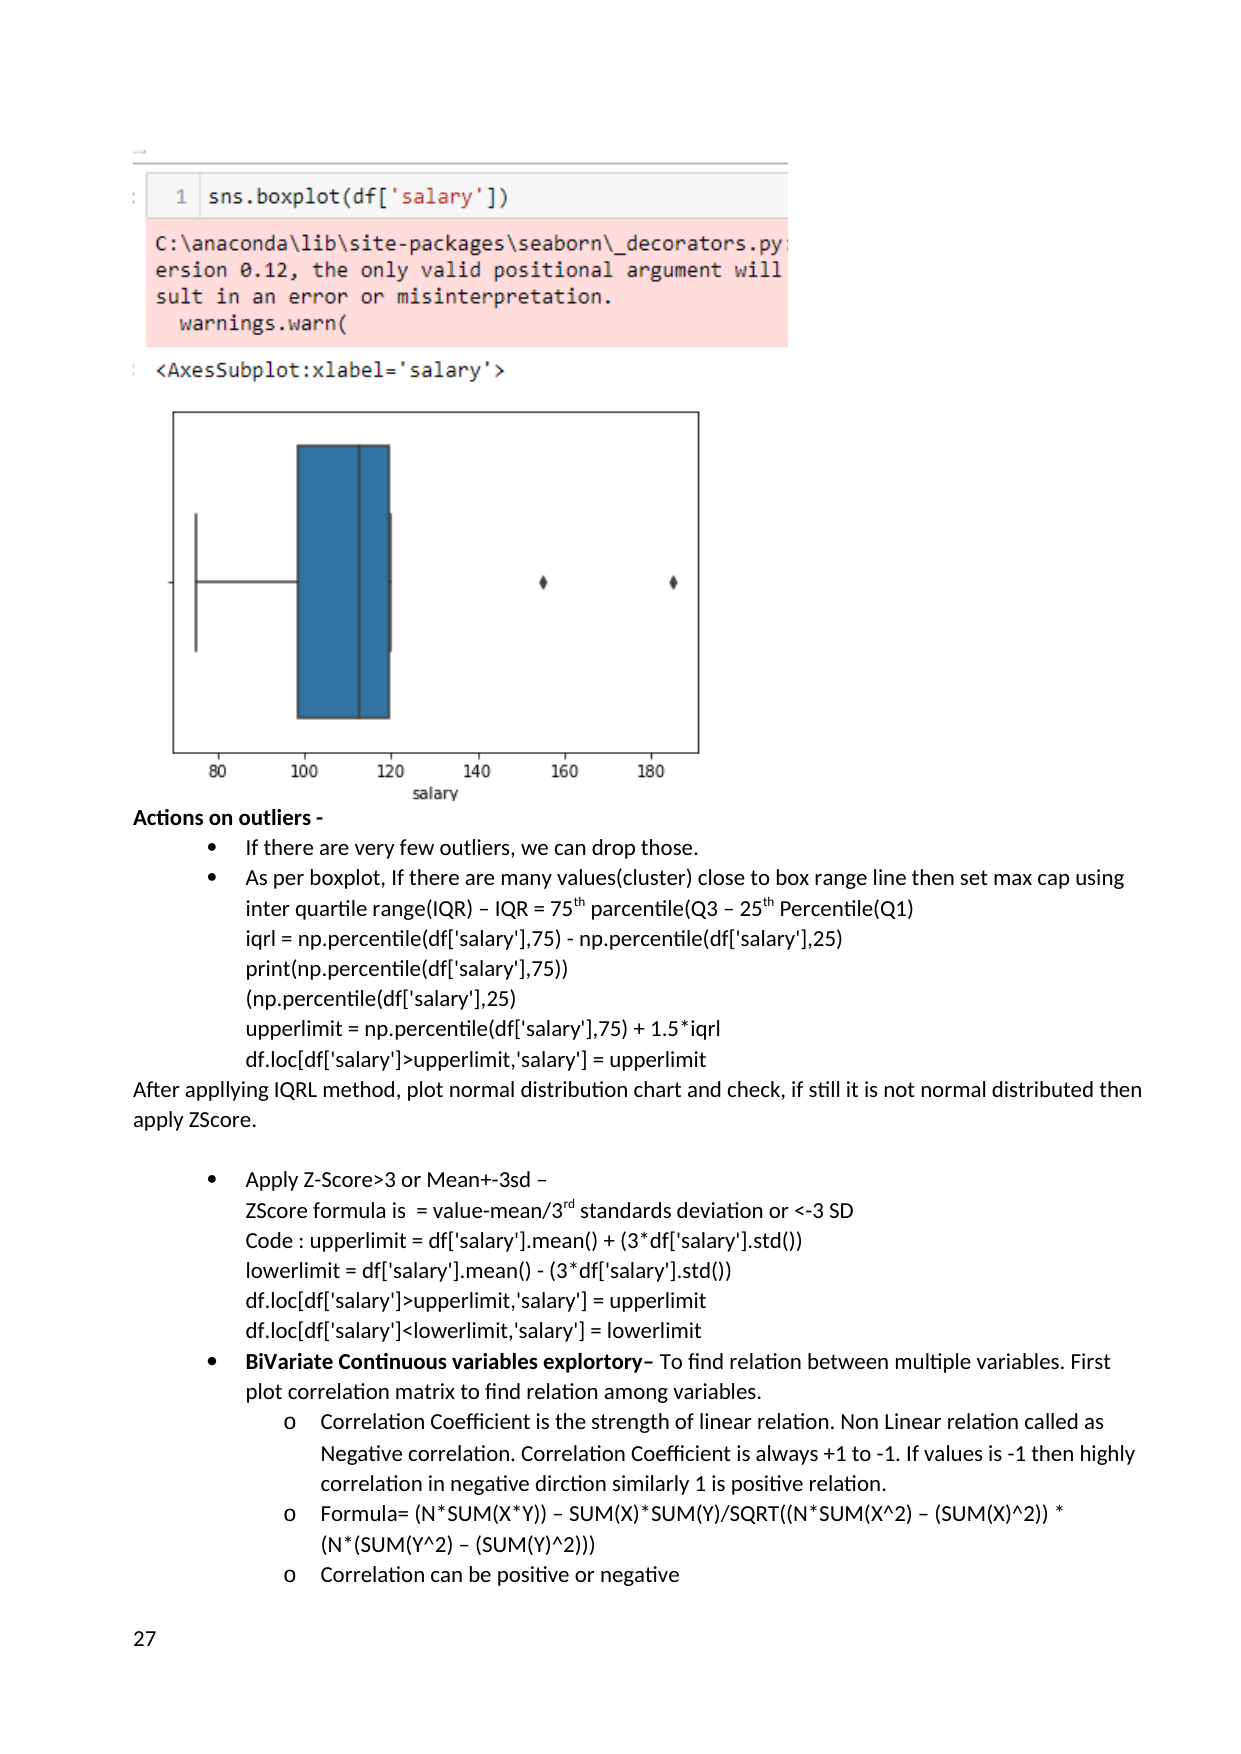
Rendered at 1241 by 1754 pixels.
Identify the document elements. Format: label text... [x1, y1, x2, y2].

text Actions on outliers - [133, 803, 1152, 831]
list BiVariate Continuous variables explortory– To find relation between multiple variables. First plot correlation matrix to find relation among variables. [208, 1347, 1152, 1405]
list iqrl = np.percentile(df['salary'],75) - np.percentile(df['salary'],25) [245, 924, 1152, 952]
list lowerlimit = df['salary'].mean() - (3*df['salary'].std()) [245, 1256, 1152, 1284]
list df.loc[df['salary']<lowerlimit,'salary'] = lowerlimit [245, 1317, 1152, 1345]
list (np.percentile(df['salary'],25) [245, 984, 1152, 1012]
picture [132, 150, 789, 801]
list df.loc[df['salary']>upperlimit,'salary'] = upperlimit [245, 1286, 1152, 1314]
list Apply Z-Score>3 or Mean+-3sd – [208, 1166, 1152, 1194]
list As per boxplot, If there are many values(cluster) close to box range line then set max cap using inter quartile range(IQR) – IQR = 75th parcentile(Q3 – 25th Percentile(Q1) [208, 863, 1152, 922]
text After appllying IQRL method, plot normal distribution chart and check, if still it is not normal distributed then apply ZScore. [133, 1075, 1152, 1133]
list upperlimit = np.percentile(df['salary'],75) + 1.5*iqrl [245, 1014, 1152, 1043]
list ZScore formula is = value-mean/3rd standards deviation or <-3 SD [245, 1196, 1152, 1224]
list Correlation Coefficient is the strength of linear relation. Non Linear relation called as Negative correlation. Correlation Coefficient is always +1 to -1. If values is -1 then highly correlation in negative dirction similarly 1 is positive relation. [283, 1407, 1152, 1497]
list If there are very few outliers, we can drop those. [208, 833, 1152, 861]
list Code : upperlimit = df['salary'].mean() + (3*df['salary'].std()) [245, 1226, 1152, 1254]
list Correlation can be positive or negative [283, 1561, 1152, 1590]
list Formula= (N*SUM(X*Y)) – SUM(X)*SUM(Y)/SQRT((N*SUM(X^2) – (SUM(X)^2)) * (N*(SUM(Y^2) – (SUM(Y)^2))) [283, 1499, 1152, 1558]
list df.loc[df['salary']>upperlimit,'salary'] = upperlimit [245, 1045, 1152, 1073]
list print(np.percentile(df['salary'],75)) [245, 954, 1152, 982]
